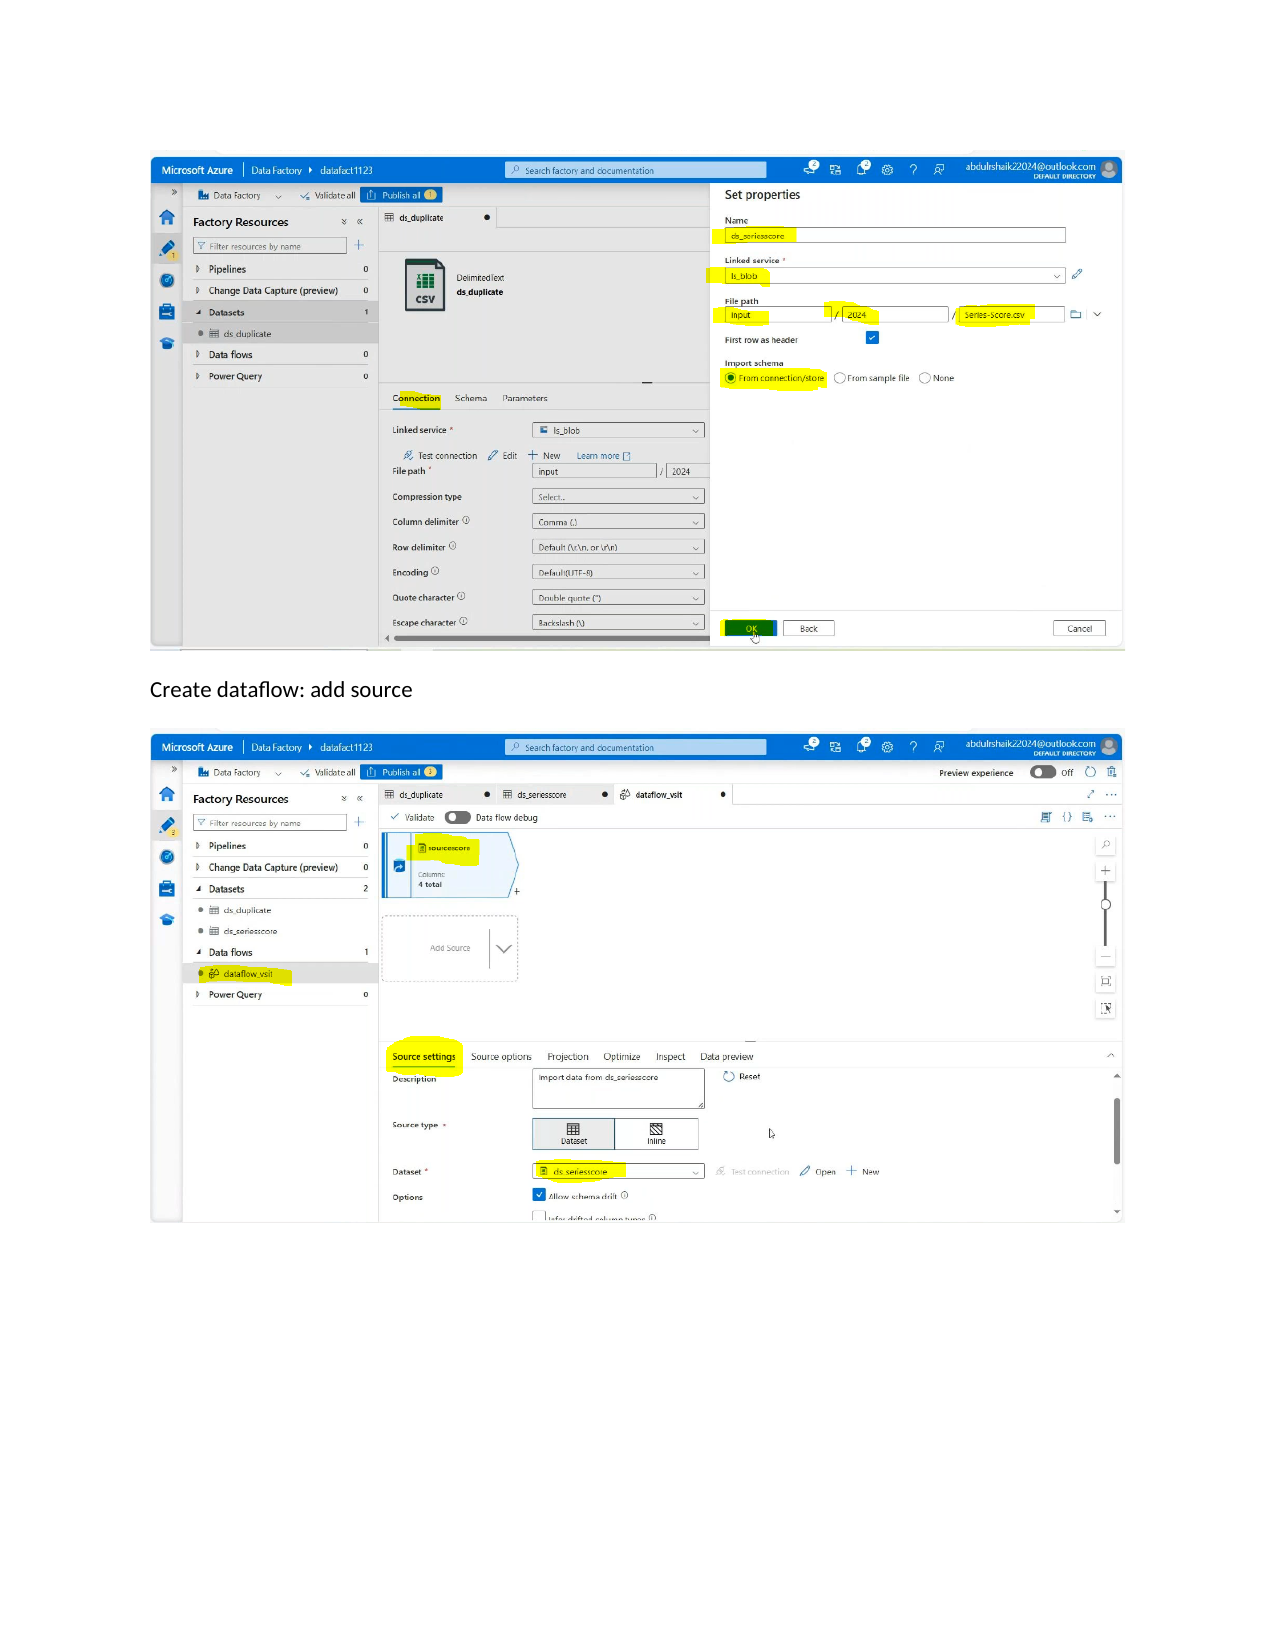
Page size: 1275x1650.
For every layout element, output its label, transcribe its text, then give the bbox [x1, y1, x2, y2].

text Create dataflow: add source [150, 675, 1125, 703]
picture [150, 150, 1125, 651]
picture [150, 728, 1125, 1223]
